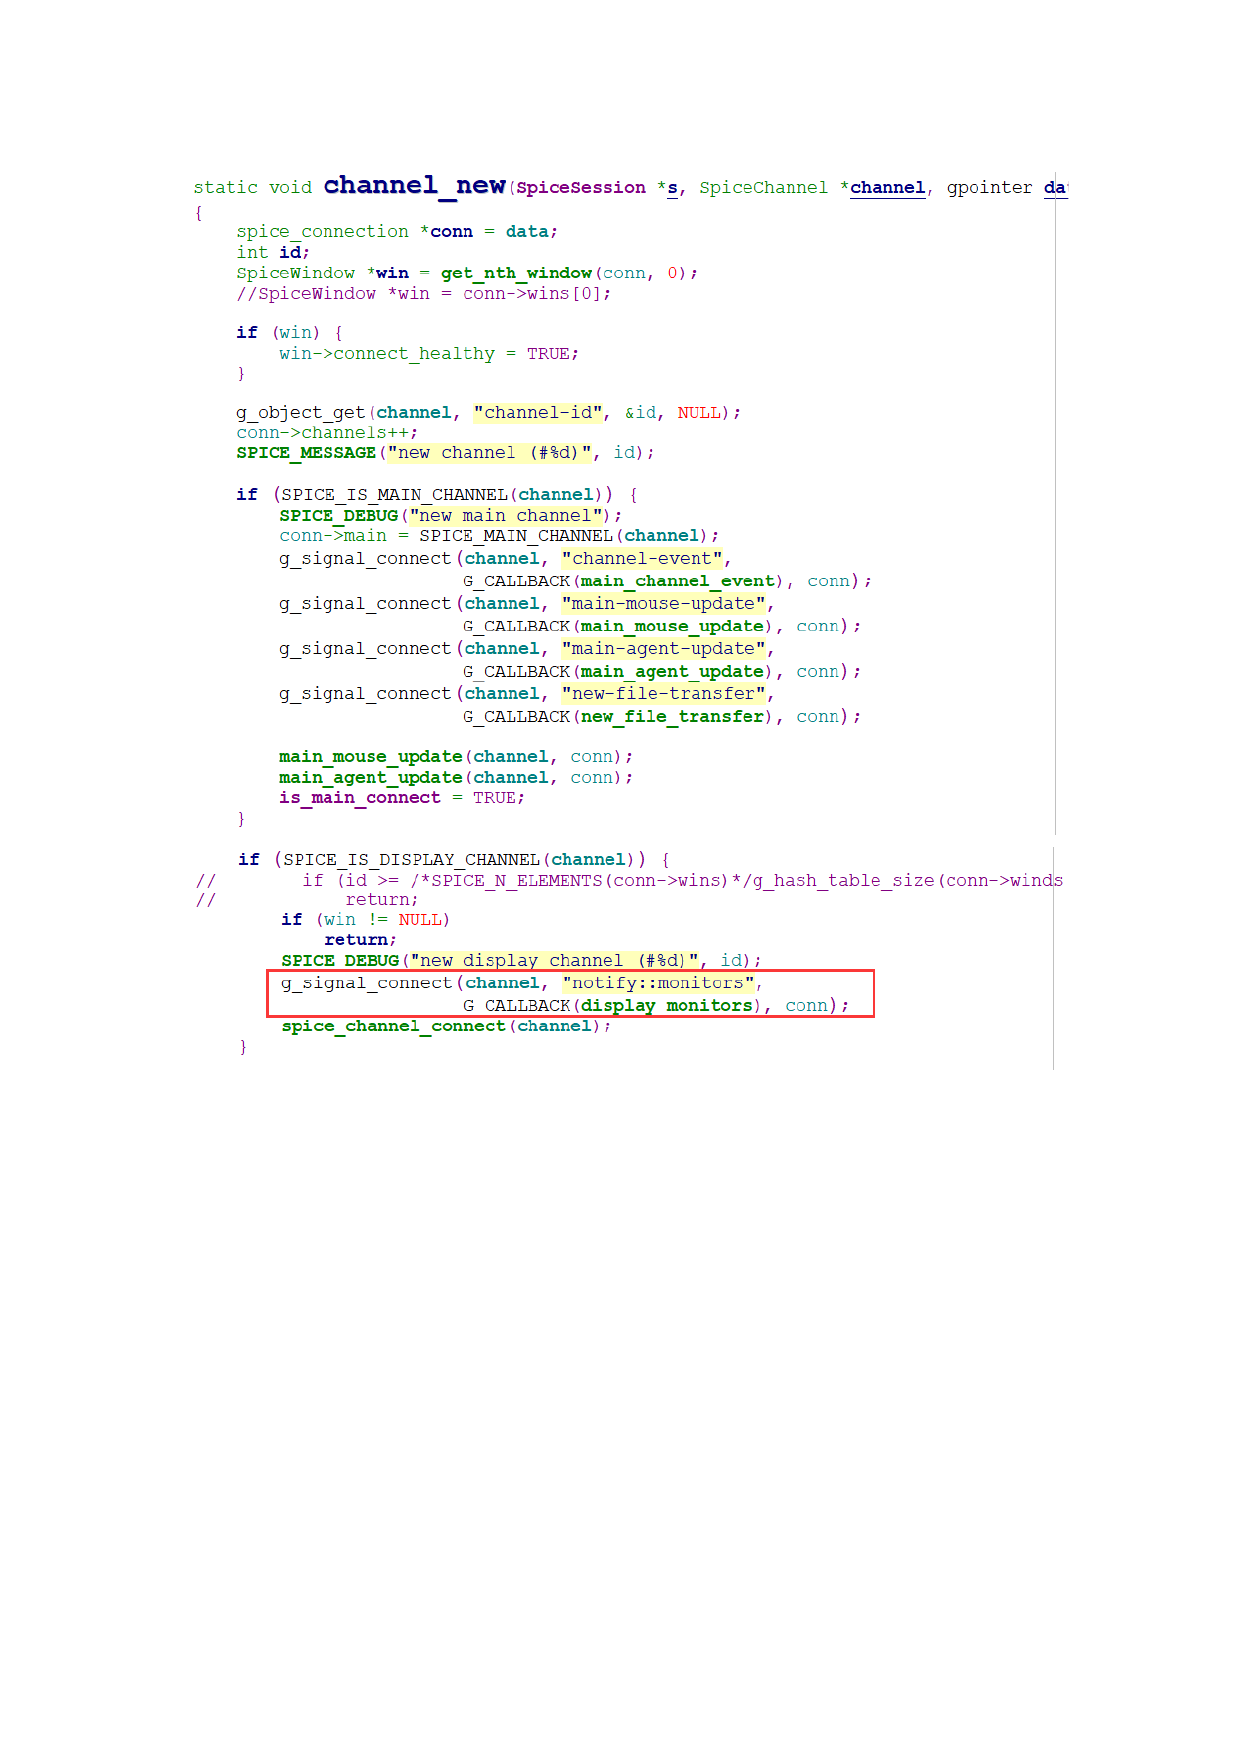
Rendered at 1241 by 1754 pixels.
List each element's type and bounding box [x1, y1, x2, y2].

picture [187, 847, 1064, 1070]
picture [187, 172, 1069, 835]
